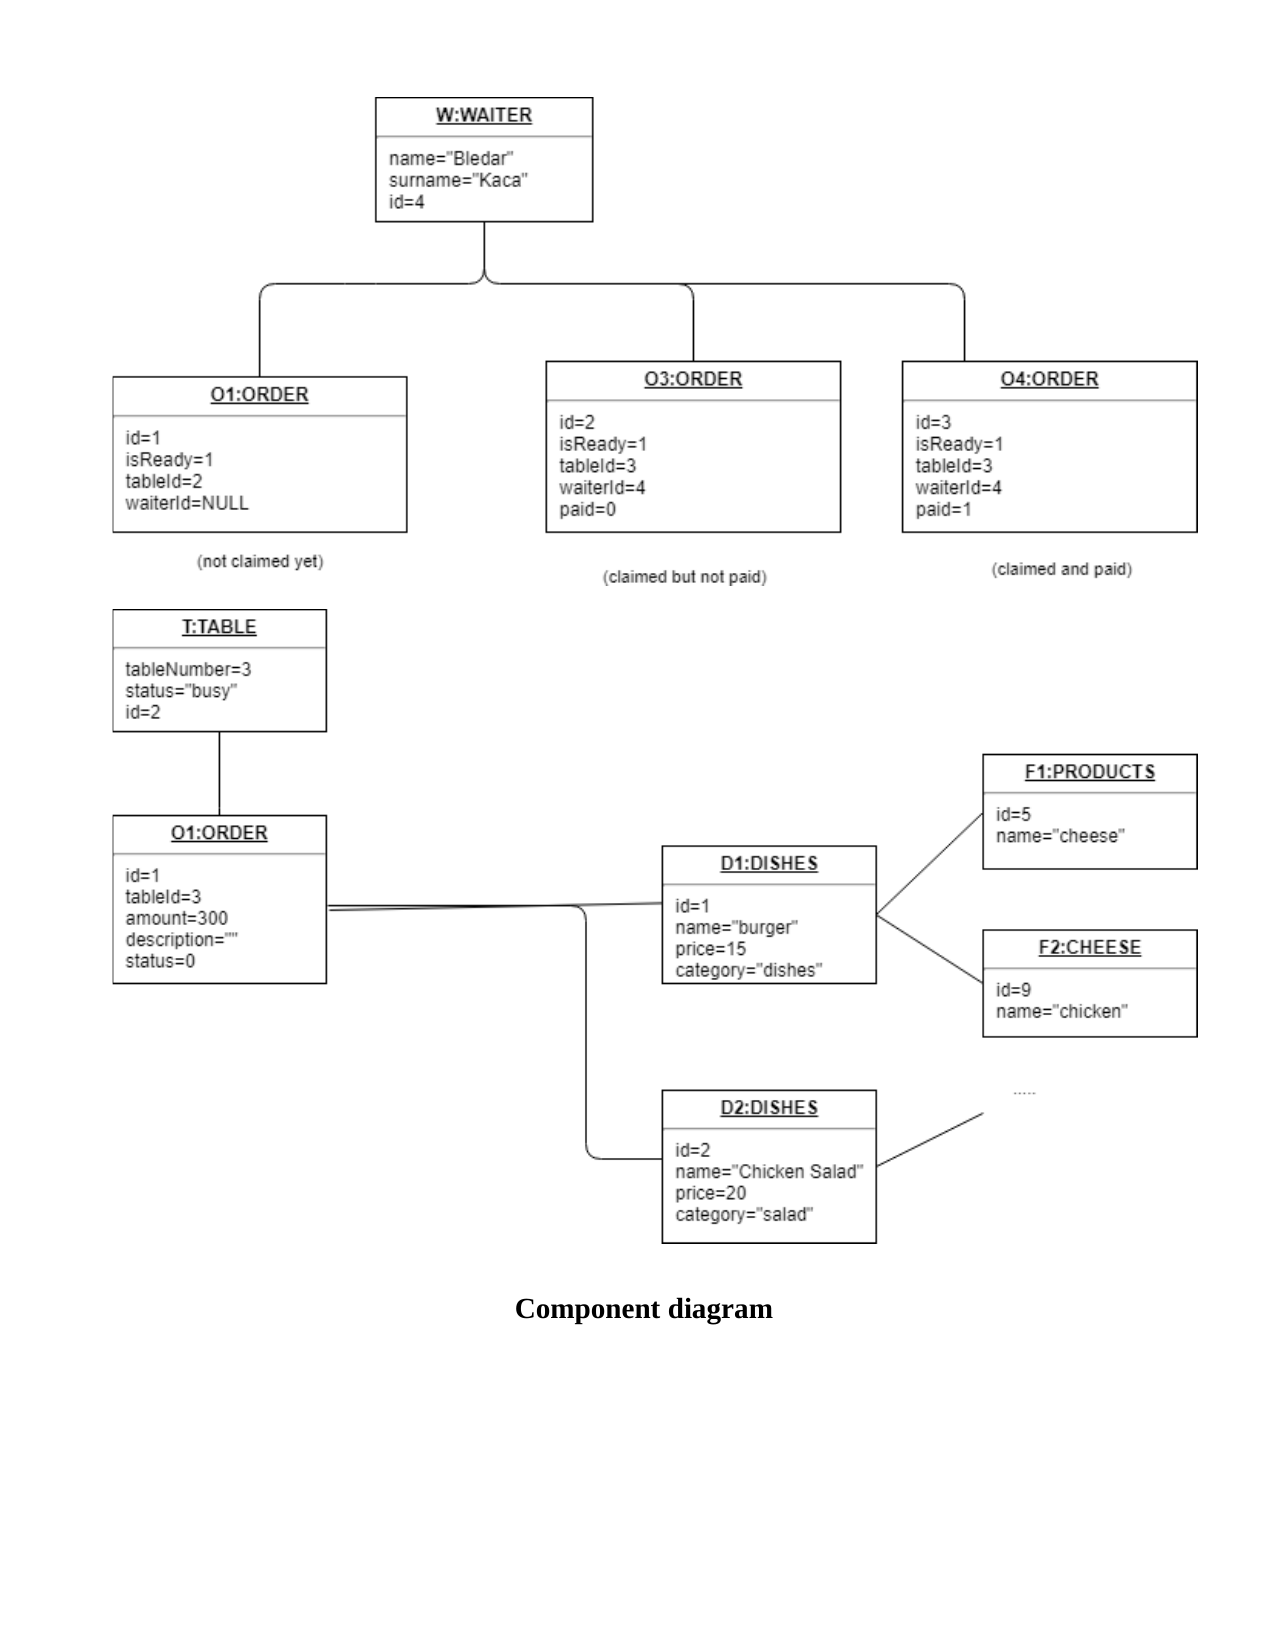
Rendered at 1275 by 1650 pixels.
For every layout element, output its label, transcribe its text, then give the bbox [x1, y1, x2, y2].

picture [112, 609, 1198, 1244]
text Component diagram [112, 1292, 1175, 1325]
picture [112, 97, 1198, 586]
